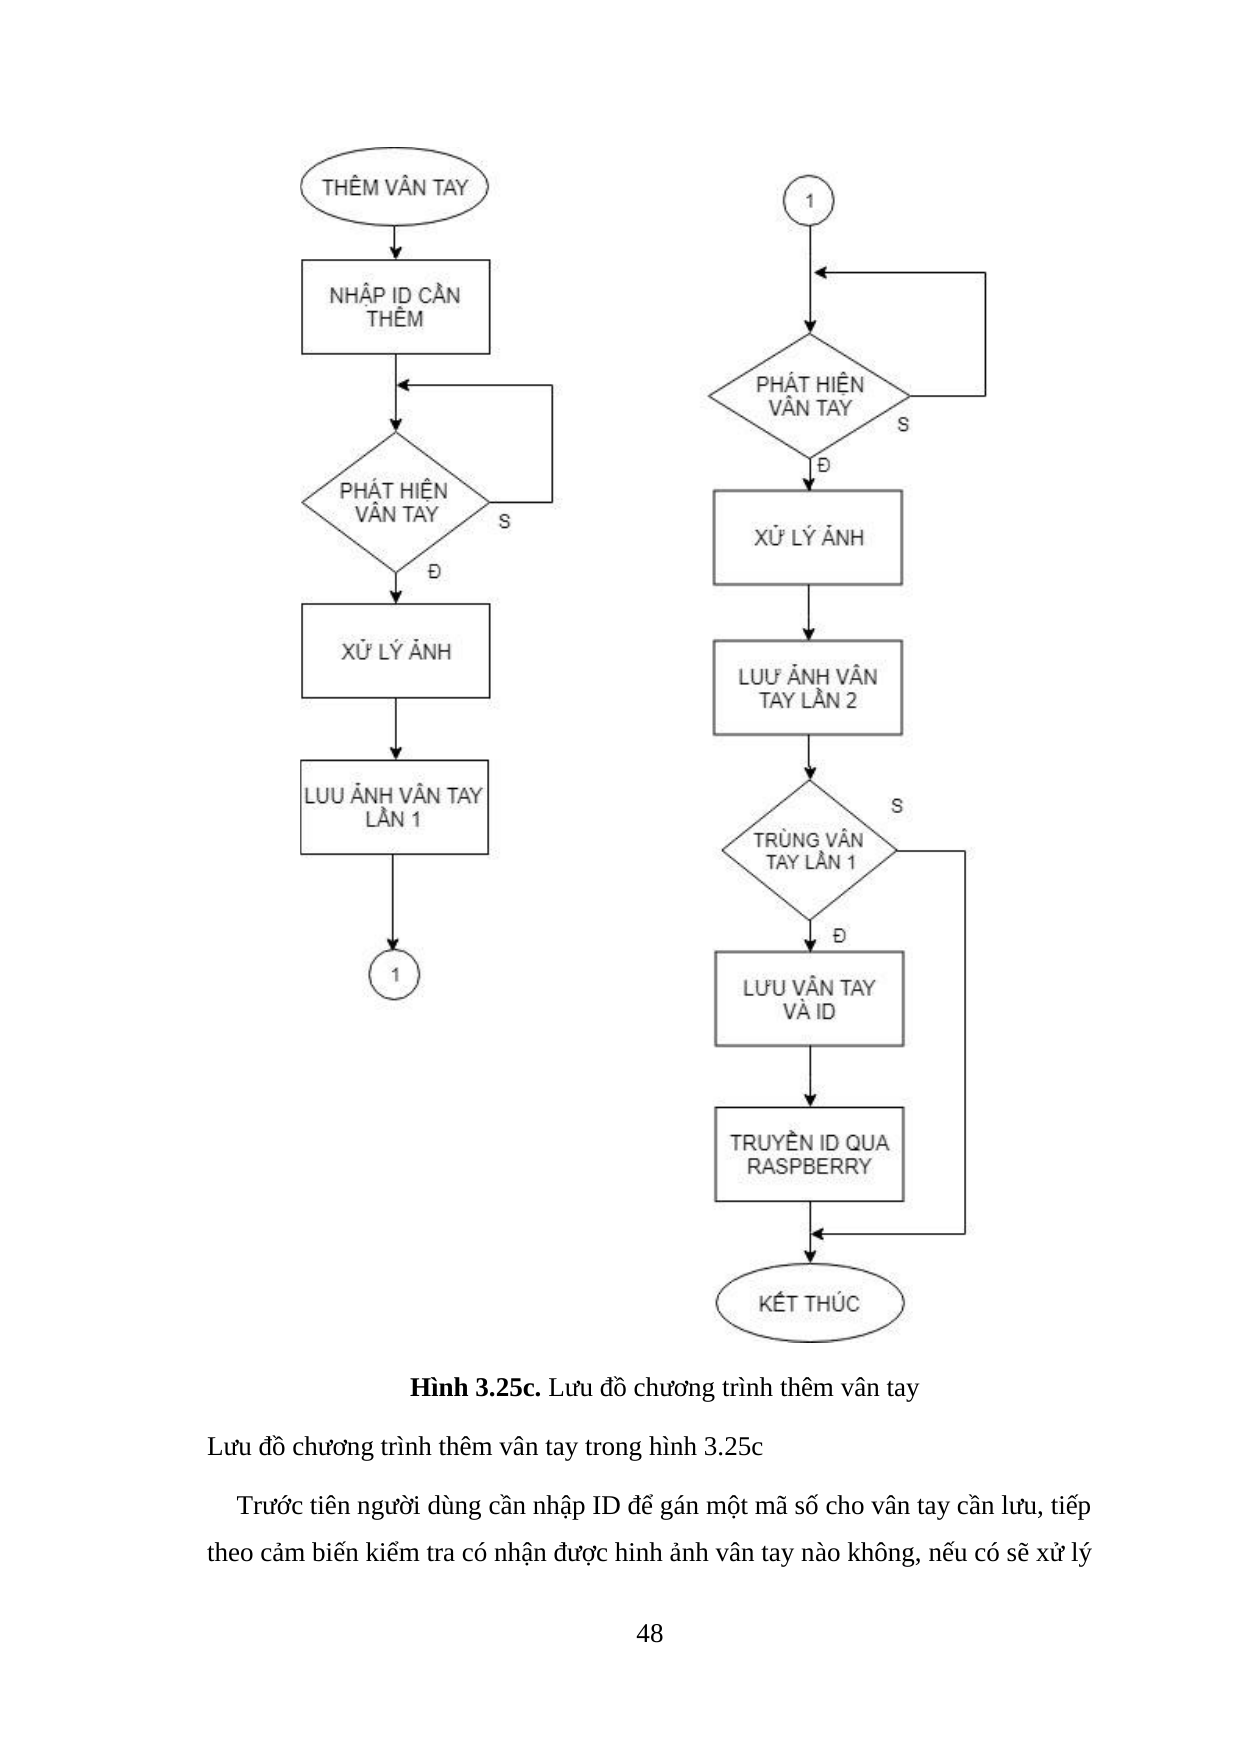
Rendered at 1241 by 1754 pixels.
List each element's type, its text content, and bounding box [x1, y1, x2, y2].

text Lưu đồ chương trình thêm vân tay trong hình 3.25c [207, 1430, 1092, 1461]
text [207, 1489, 1092, 1567]
picture [300, 147, 999, 1343]
text Hình 3.25c. Lưu đồ chương trình thêm vân tay [207, 1371, 1092, 1402]
